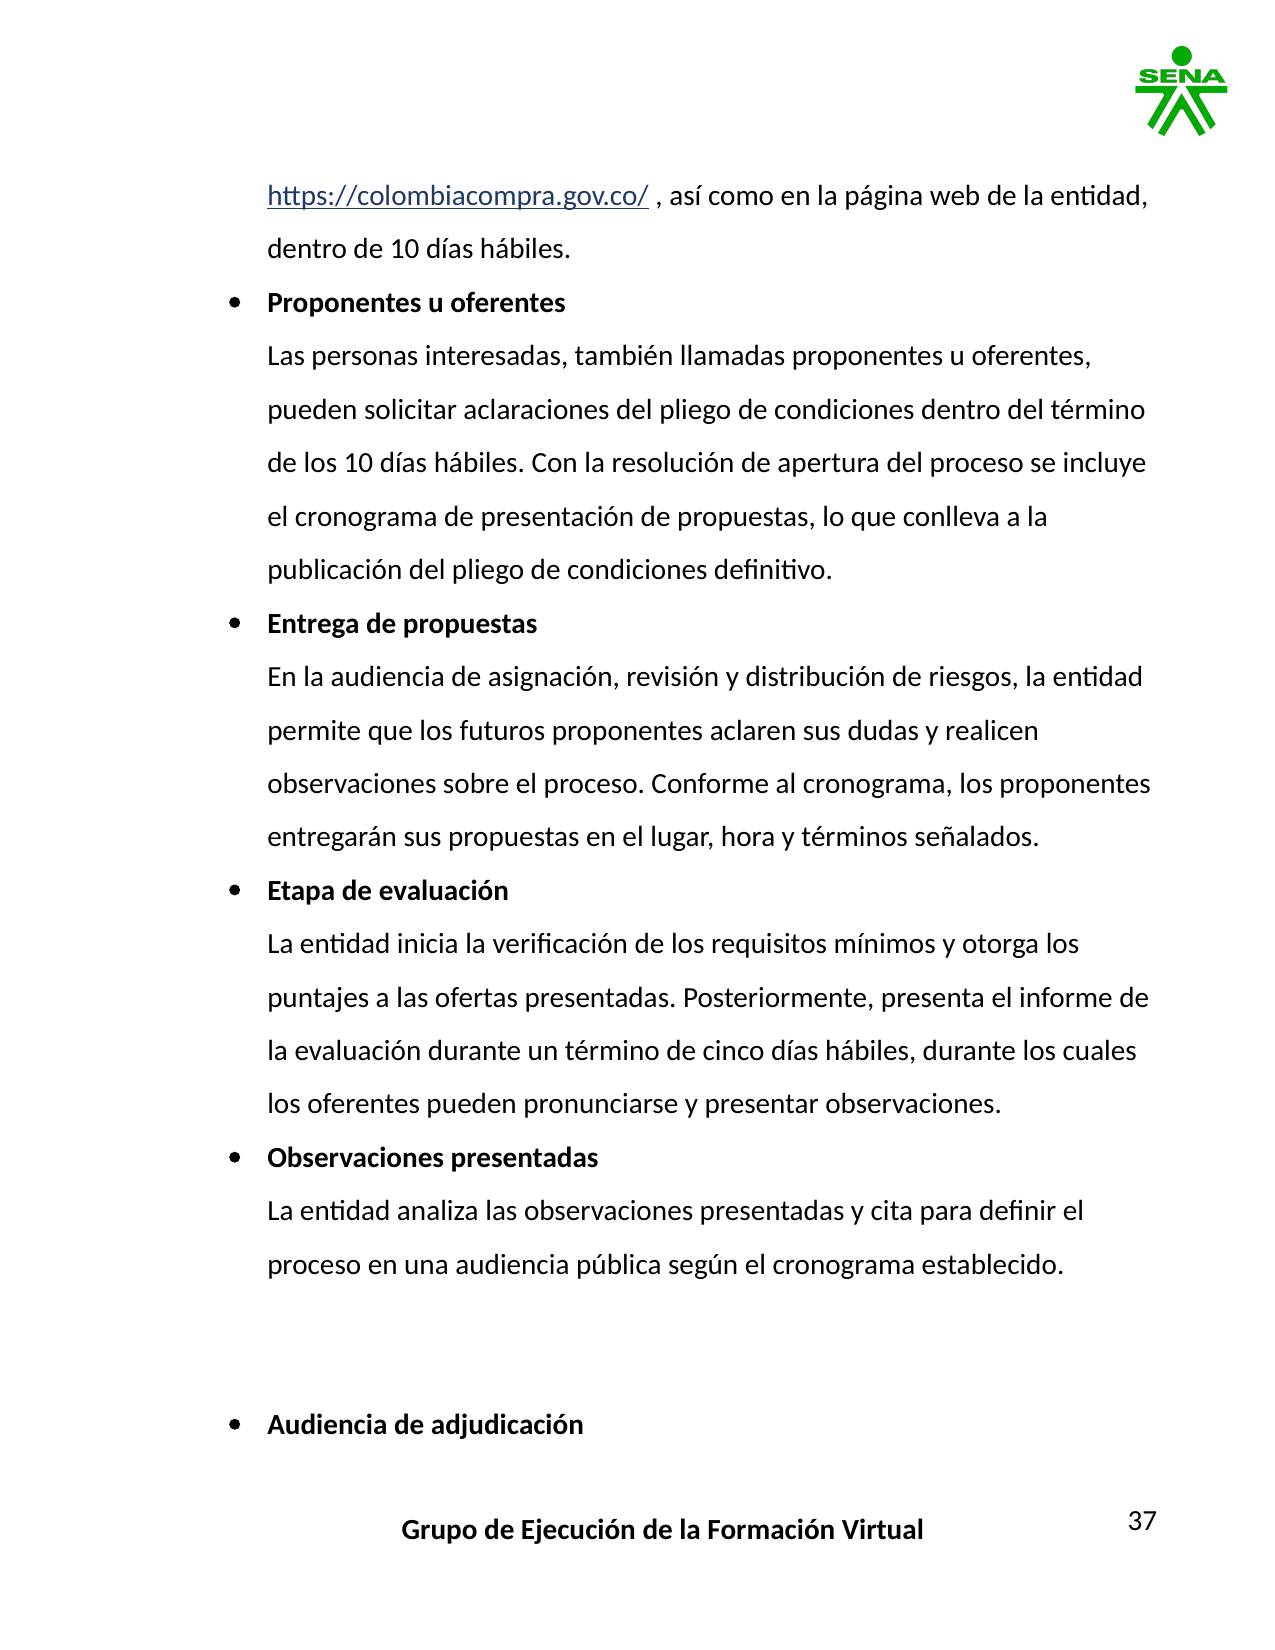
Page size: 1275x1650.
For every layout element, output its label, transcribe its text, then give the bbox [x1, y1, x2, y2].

list La entidad analiza las observaciones presentadas y cita para definir el proceso en una audiencia pública según el cronograma establecido. [267, 1192, 1157, 1282]
list Observaciones presentadas [229, 1139, 1157, 1175]
list Audiencia de adjudicación [229, 1406, 1157, 1442]
list Proponentes u oferentes [229, 284, 1157, 320]
list Etapa de evaluación [229, 872, 1157, 907]
picture [1135, 46, 1228, 136]
list Entrega de propuestas [229, 605, 1157, 640]
list En la audiencia de asignación, revisión y distribución de riesgos, la entidad permite que los futuros proponentes aclaren sus dudas y realicen observaciones sobre el proceso. Conforme al cronograma, los proponentes entregarán sus propuestas en el lugar, hora y términos señalados. [267, 658, 1157, 854]
list Las personas interesadas, también llamadas proponentes u oferentes, pueden solicitar aclaraciones del pliego de condiciones dentro del término de los 10 días hábiles. Con la resolución de apertura del proceso se incluye el cronograma de presentación de propuestas, lo que conlleva a la publicación del pliego de condiciones definitivo. [267, 337, 1157, 587]
list La entidad inicia la verificación de los requisitos mínimos y otorga los puntajes a las ofertas presentadas. Posteriormente, presenta el informe de la evaluación durante un término de cinco días hábiles, durante los cuales los oferentes pueden pronunciarse y presentar observaciones. [267, 925, 1157, 1121]
